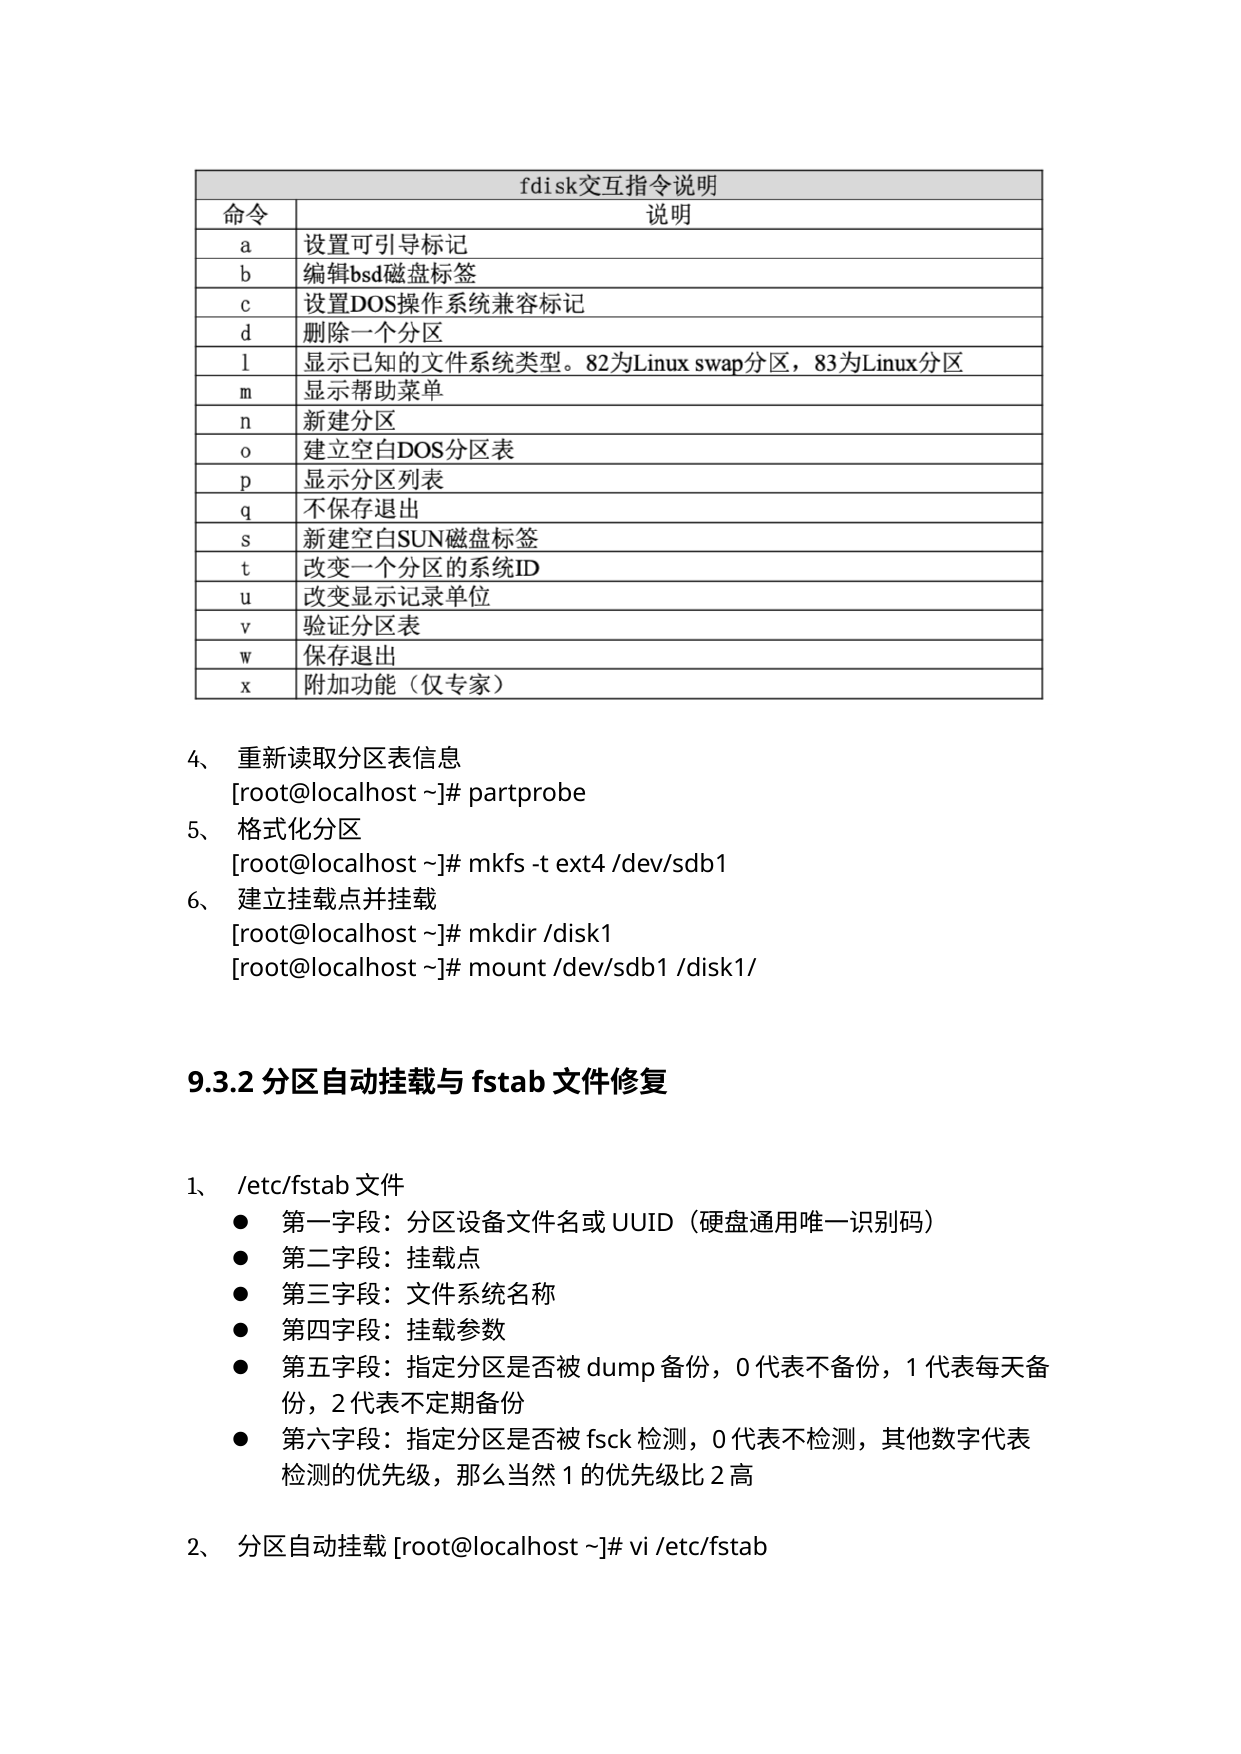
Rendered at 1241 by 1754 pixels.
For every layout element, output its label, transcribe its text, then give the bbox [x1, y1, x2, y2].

list 第六字段：指定分区是否被fsck检测，0代表不检测，其他数字代表检测的优先级，那么当然1的优先级比2高 [231, 1419, 1053, 1492]
list /etc/fstab文件 [187, 1166, 1053, 1202]
list 第四字段：挂载参数 [231, 1311, 1053, 1347]
text [root@localhost ~]# mkfs -t ext4 /dev/sdb1 [231, 845, 1053, 879]
list 分区自动挂载 [root@localhost ~]# vi /etc/fstab [187, 1526, 1053, 1562]
picture [187, 162, 1053, 705]
list 重新读取分区表信息 [187, 739, 1053, 775]
subtitle 9.3.2 分区自动挂载与fstab文件修复 [187, 1047, 1053, 1112]
list 第三字段：文件系统名称 [231, 1274, 1053, 1311]
text [root@localhost ~]# mount /dev/sdb1 /disk1/ [231, 950, 1053, 984]
list 格式化分区 [187, 809, 1053, 845]
list 第二字段：挂载点 [231, 1238, 1053, 1274]
list 建立挂载点并挂载 [187, 879, 1053, 916]
text [root@localhost ~]# mkdir /disk1 [231, 916, 1053, 950]
text [root@localhost ~]# partprobe [231, 775, 1053, 809]
list 第一字段：分区设备文件名或UUID（硬盘通用唯一识别码） [231, 1202, 1053, 1238]
list 第五字段：指定分区是否被dump备份，0代表不备份，1 代表每天备份，2代表不定期备份 [231, 1347, 1053, 1419]
